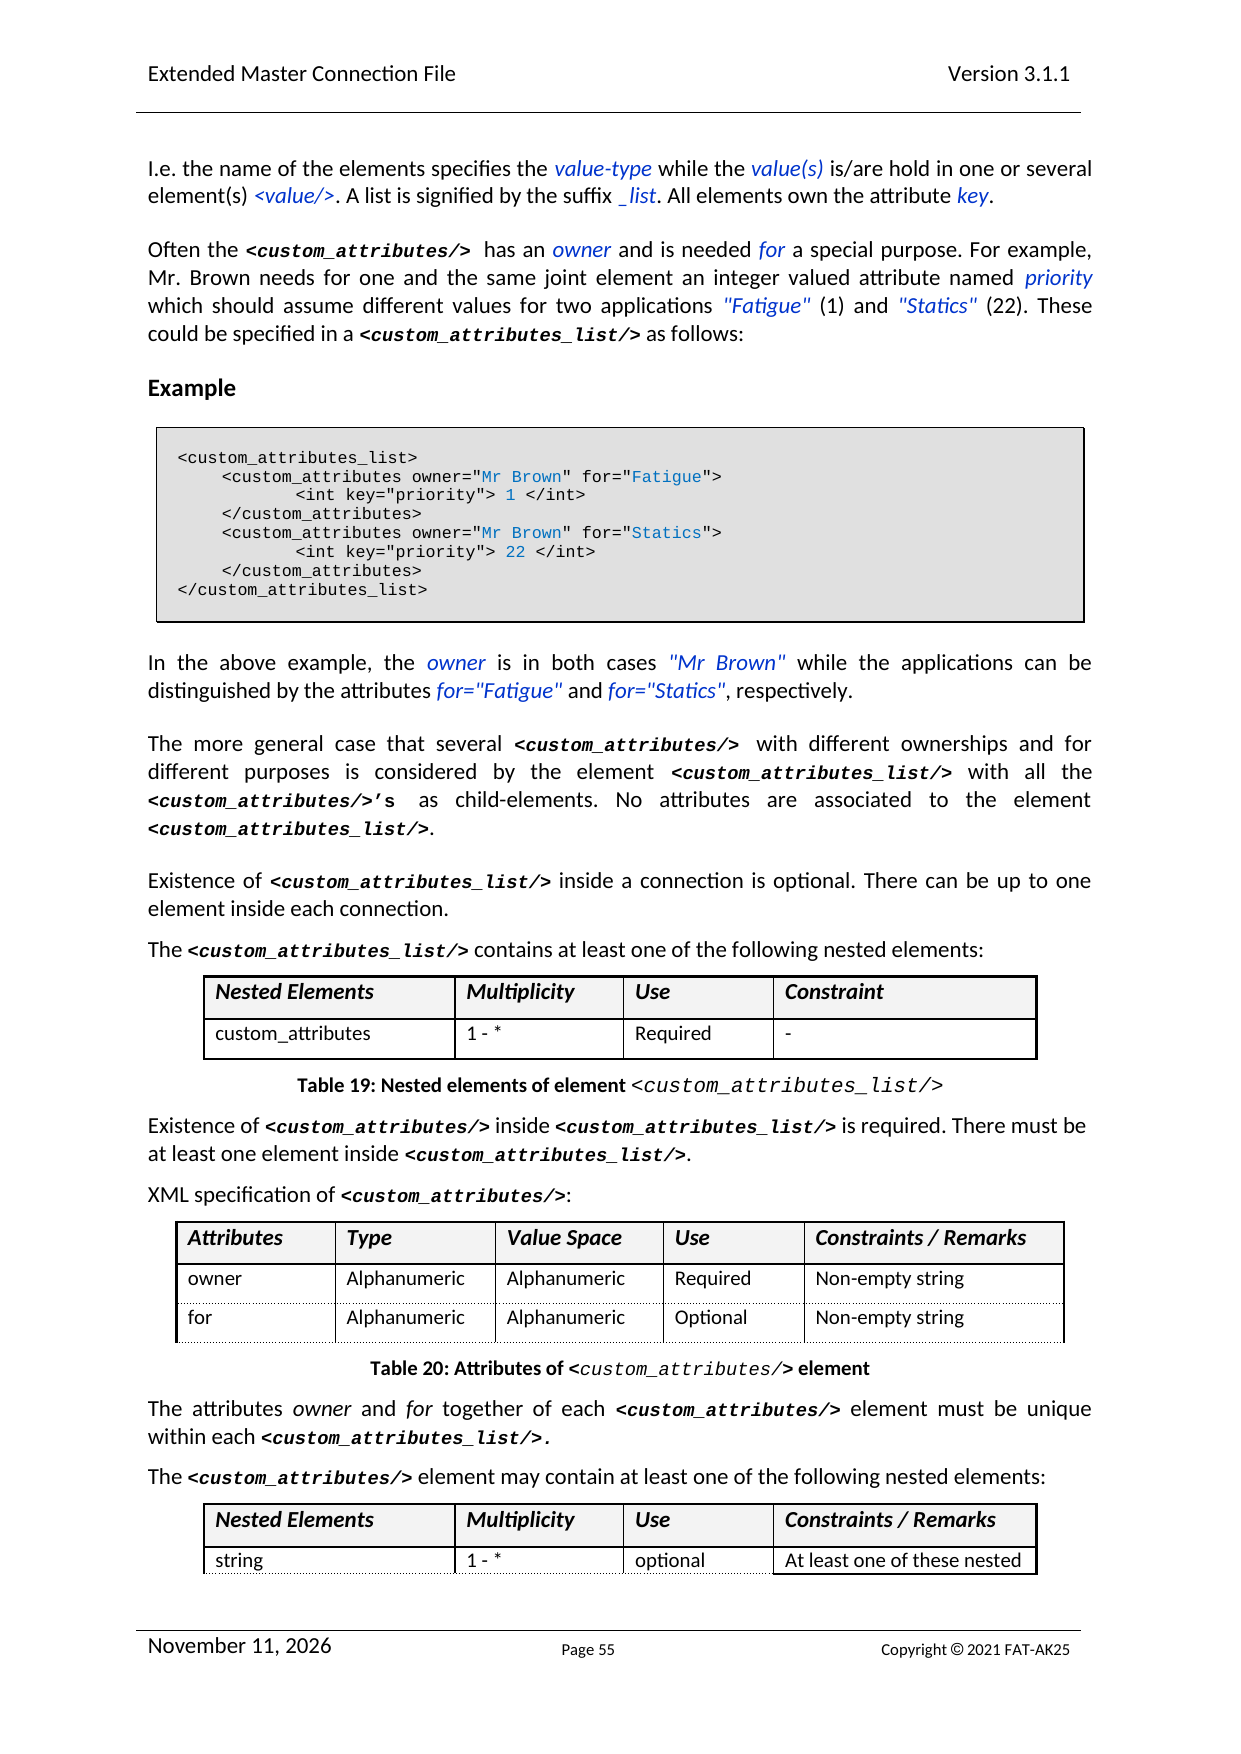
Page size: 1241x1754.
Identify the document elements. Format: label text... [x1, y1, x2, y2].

text </custom_attributes_list> [157, 578, 1083, 597]
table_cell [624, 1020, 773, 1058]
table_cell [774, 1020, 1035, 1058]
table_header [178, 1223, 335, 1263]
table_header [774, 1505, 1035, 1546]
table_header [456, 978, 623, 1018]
text <custom_attributes owner="Mr Brown" for="Statics"> [157, 522, 1083, 540]
text Table 19: Nested elements of element <custom_attributes_list/> [148, 1072, 1092, 1099]
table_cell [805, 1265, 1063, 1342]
text </custom_attributes> [157, 559, 1083, 578]
text Existence of <custom_attributes/> inside <custom_attributes_list/> is required. There must be at least one element inside <custom_attributes_list/>. [148, 1111, 1092, 1167]
text The <custom_attributes/> element may contain at least one of the following nested elements: [148, 1462, 1092, 1491]
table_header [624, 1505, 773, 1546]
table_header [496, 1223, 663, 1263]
text <int key="priority"> 1 </int> [157, 484, 1083, 503]
text The more general case that several <custom_attributes/> with different ownerships and for different purposes is considered by the element <custom_attributes_list/> with all the <custom_attributes/>’s as child-elements. No attributes are associated to the element <custom_attributes_list/>. [148, 729, 1092, 841]
text <custom_attributes_list> [157, 446, 1083, 465]
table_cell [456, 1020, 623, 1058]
text The <custom_attributes_list/> contains at least one of the following nested elements: [148, 935, 1092, 963]
text Often the <custom_attributes/> has an owner and is needed for a special purpose. For example, Mr. Brown needs for one and the same joint element an integer valued attribute named priority which should assume different values for two applications "Fatigue" (1) and "Statics" (22). These could be specified in a <custom_attributes_list/> as follows: [148, 235, 1092, 347]
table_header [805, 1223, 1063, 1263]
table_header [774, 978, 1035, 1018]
text <int key="priority"> 22 </int> [157, 540, 1083, 559]
text Table 20: Attributes of <custom_attributes/> element [148, 1356, 1092, 1381]
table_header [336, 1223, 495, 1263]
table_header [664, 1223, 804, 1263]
text The attributes owner and for together of each <custom_attributes/> element must be unique within each <custom_attributes_list/>. [148, 1394, 1092, 1450]
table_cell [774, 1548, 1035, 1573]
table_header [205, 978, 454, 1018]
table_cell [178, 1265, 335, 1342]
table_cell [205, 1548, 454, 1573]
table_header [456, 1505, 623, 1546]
text Existence of <custom_attributes_list/> inside a connection is optional. There can be up to one element inside each connection. [148, 866, 1092, 922]
text I.e. the name of the elements specifies the value-type while the value(s) is/are hold in one or several element(s) <value/>. A list is signified by the suffix _list. All elements own the attribute key. [148, 154, 1092, 210]
text In the above example, the owner is in both cases "Mr Brown" while the applications can be distinguished by the attributes for="Fatigue" and for="Statics", respectively. [148, 648, 1092, 704]
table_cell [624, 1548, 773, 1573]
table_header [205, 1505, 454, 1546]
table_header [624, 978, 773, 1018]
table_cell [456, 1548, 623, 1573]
text XML specification of <custom_attributes/>: [148, 1180, 1092, 1208]
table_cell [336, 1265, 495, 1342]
text <custom_attributes owner="Mr Brown" for="Fatigue"> [157, 465, 1083, 484]
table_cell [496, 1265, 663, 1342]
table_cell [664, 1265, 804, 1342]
text </custom_attributes> [157, 503, 1083, 522]
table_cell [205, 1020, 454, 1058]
text Example [148, 372, 1092, 402]
